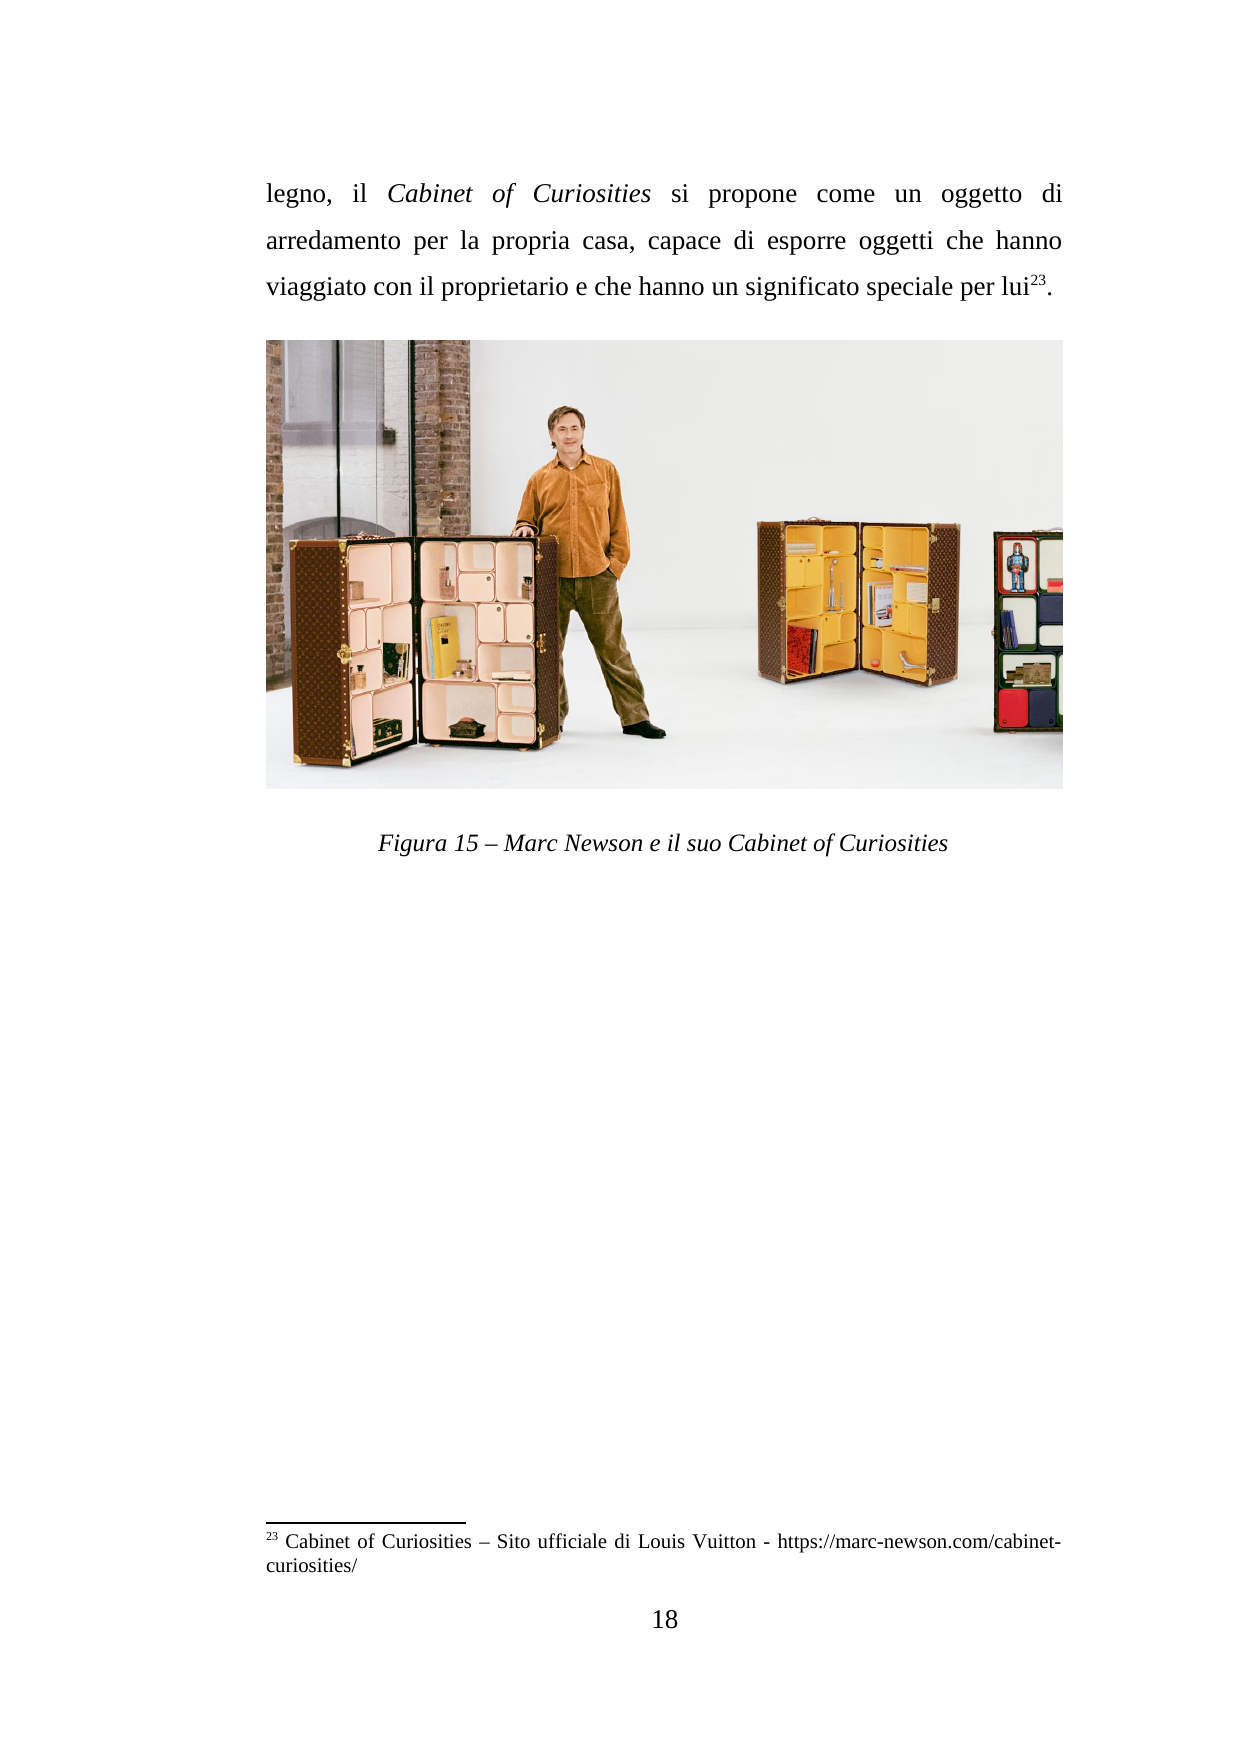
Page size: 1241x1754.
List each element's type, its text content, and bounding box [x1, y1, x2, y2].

picture [266, 340, 1063, 789]
text Figura 15 – Marc Newson e il suo Cabinet of Curiosities [266, 828, 1063, 856]
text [266, 177, 1063, 302]
